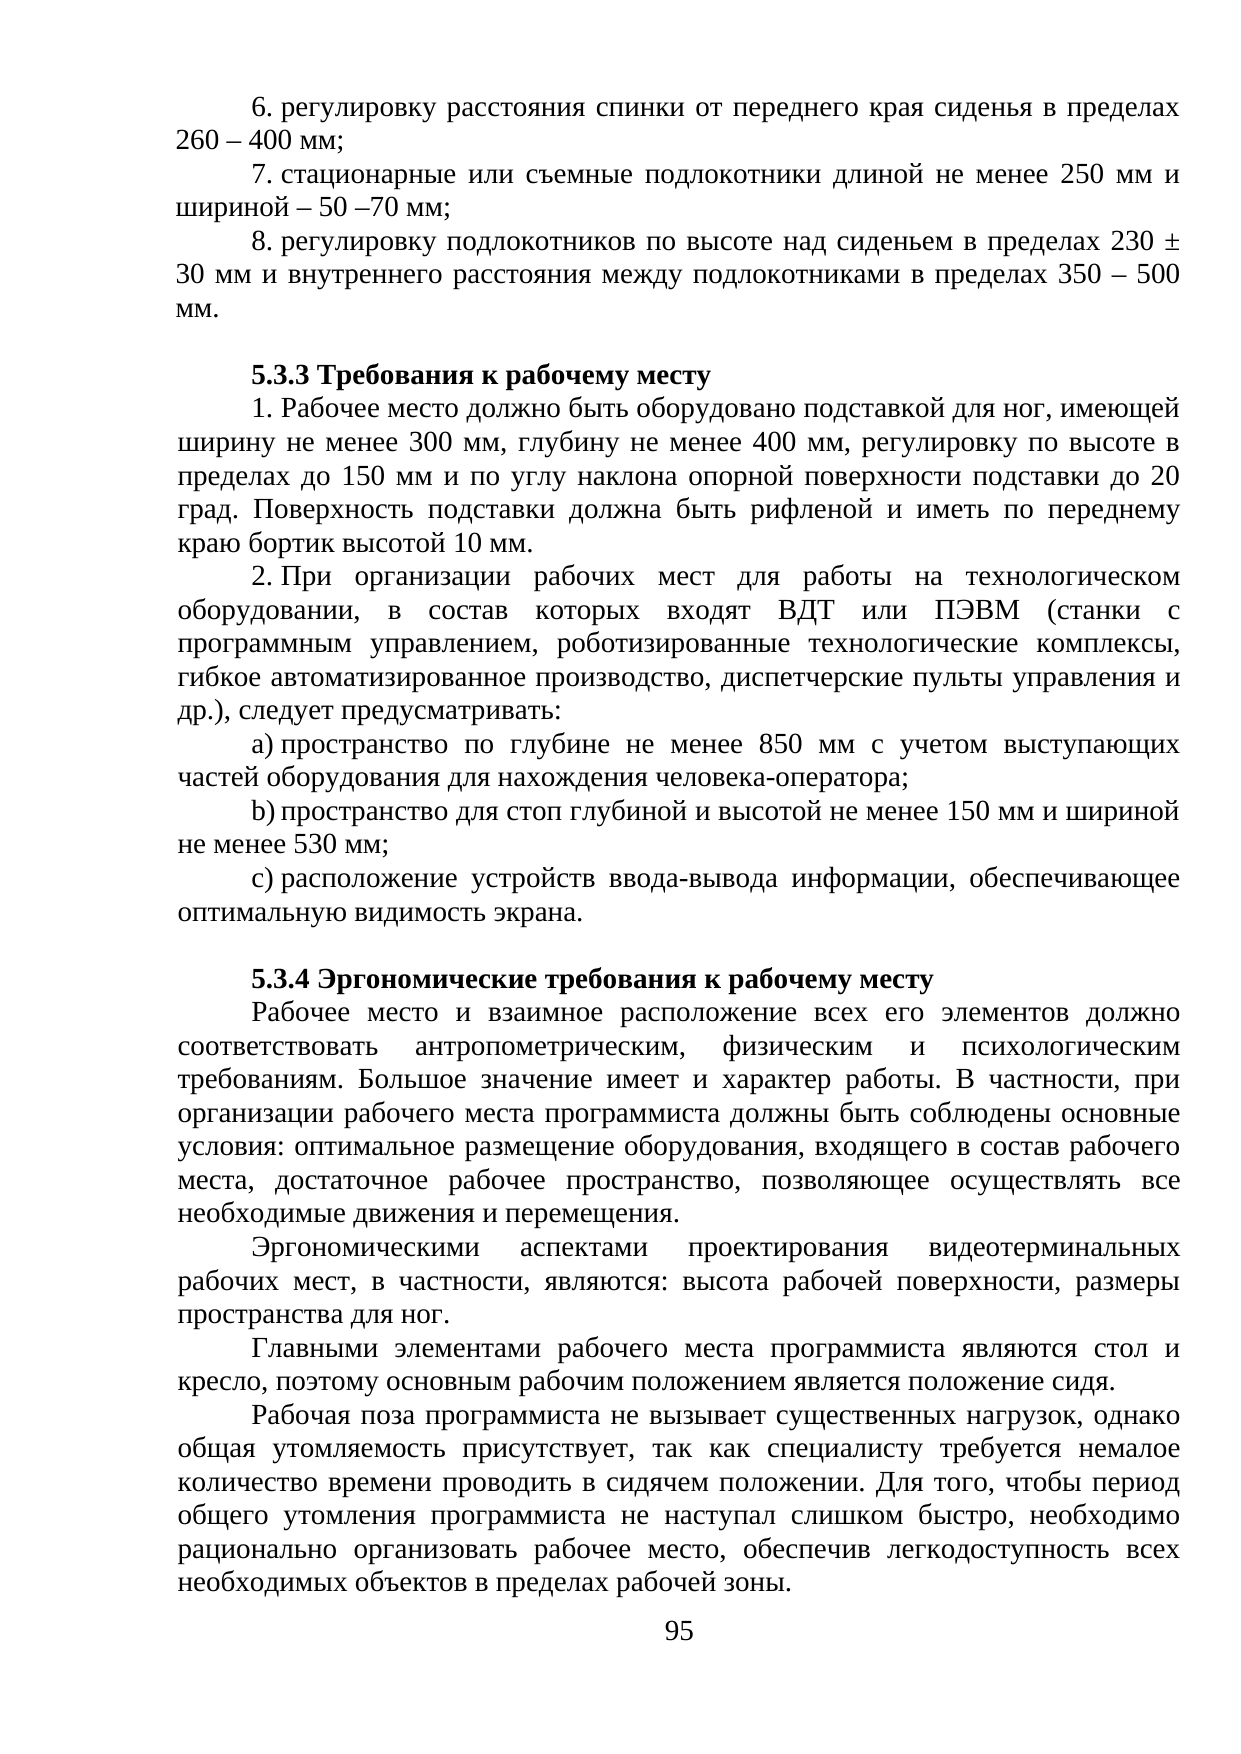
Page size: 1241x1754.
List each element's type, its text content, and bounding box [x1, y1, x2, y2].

text Рабочая поза программиста не вызывает существенных нагрузок, однако общая утомляемость присутствует, так как специалисту требуется немалое количество времени проводить в сидячем положении. Для того, чтобы период общего утомления программиста не наступал слишком быстро, необходимо рационально организовать рабочее место, обеспечив легкодоступность всех необходимых объектов в пределах рабочей зоны. [177, 1397, 1181, 1598]
list Рабочее место должно быть оборудовано подставкой для ног, имеющей ширину не менее 300 мм, глубину не менее 400 мм, регулировку по высоте в пределах до 150 мм и по углу наклона опорной поверхности подставки до 20 град. Поверхность подставки должна быть рифленой и иметь по переднему краю бортик высотой 10 мм. [177, 391, 1181, 558]
list стационарные или съемные подлокотники длиной не менее и шириной – 50 –70 мм; [175, 156, 1181, 223]
list регулировку расстояния спинки от переднего края сиденья в пределах 260 – ; [175, 89, 1181, 156]
text 5.3.4 Эргономические требования к рабочему месту [177, 961, 1181, 994]
text 5.3.3 Требования к рабочему месту [177, 357, 1181, 391]
list расположение устройств ввода-вывода информации, обеспечивающее оптимальную видимость экрана. [177, 860, 1181, 927]
list пространство по глубине не менее с учетом выступающих частей оборудования для нахождения человека-оператора; [177, 726, 1181, 793]
list регулировку подлокотников по высоте над сиденьем в пределах 230 ± и внутреннего расстояния между подлокотниками в пределах 350 – . [175, 223, 1181, 323]
list пространство для стоп глубиной и высотой не менее и шириной не менее ; [177, 793, 1181, 860]
list При организации рабочих мест для работы на технологическом оборудовании, в состав которых входят ВДТ или ПЭВМ (станки с программным управлением, роботизированные технологические комплексы, гибкое автоматизированное производство, диспетчерские пульты управления и др.), следует предусматривать: [177, 558, 1181, 726]
text Главными элементами рабочего места программиста являются стол и кресло, поэтому основным рабочим положением является положение сидя. [177, 1330, 1181, 1397]
text Эргономическими аспектами проектирования видеотерминальных рабочих мест, в частности, являются: высота рабочей поверхности, размеры пространства для ног. [177, 1229, 1181, 1330]
text Рабочее место и взаимное расположение всех его элементов должно соответствовать антропометрическим, физическим и психологическим требованиям. Большое значение имеет и характер работы. В частности, при организации рабочего места программиста должны быть соблюдены основные условия: оптимальное размещение оборудования, входящего в состав рабочего места, достаточное рабочее пространство, позволяющее осуществлять все необходимые движения и перемещения. [177, 994, 1181, 1229]
